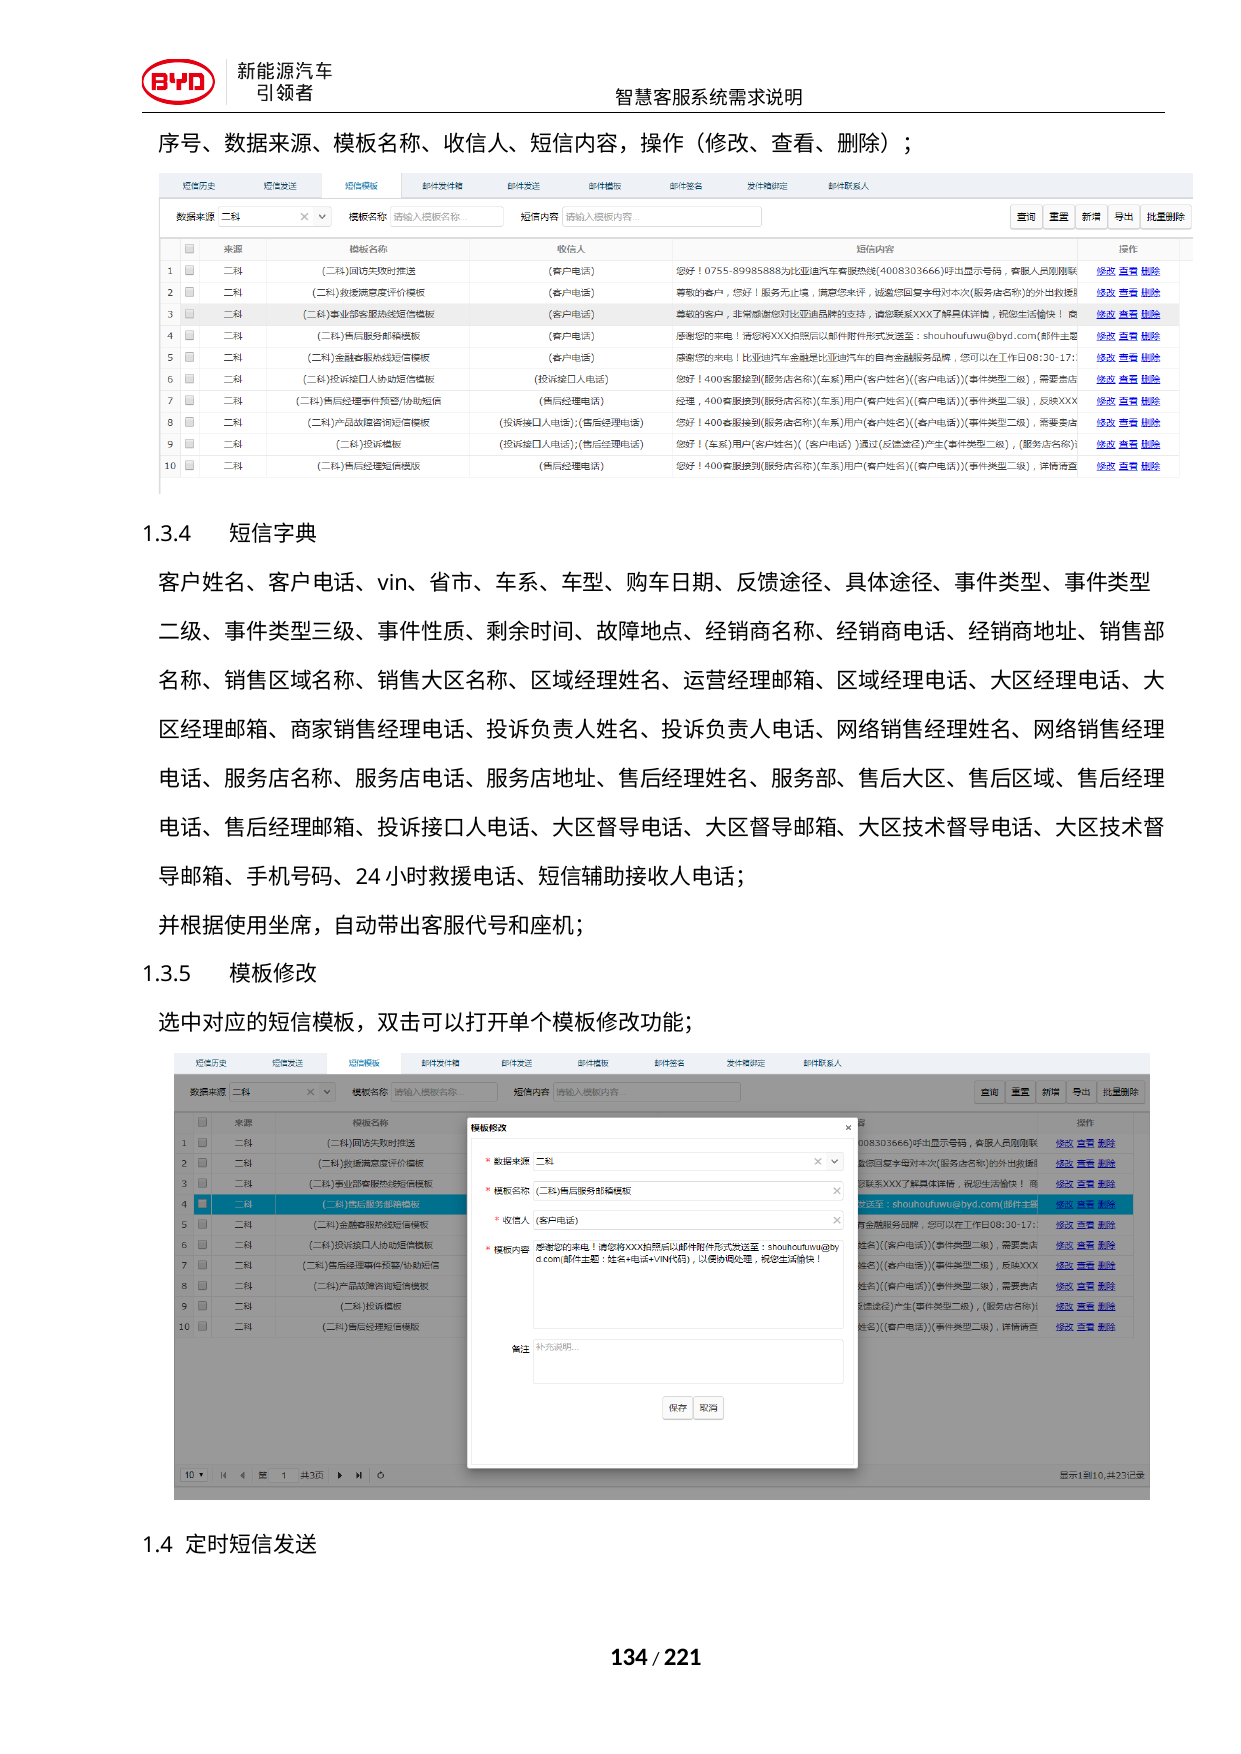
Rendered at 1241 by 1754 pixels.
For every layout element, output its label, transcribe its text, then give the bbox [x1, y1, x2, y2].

list 模板修改 [142, 956, 1165, 989]
list 短信字典 [142, 516, 1165, 549]
list 客户姓名、客户电话、vin、省市、车系、车型、购车日期、反馈途径、具体途径、事件类型、事件类型二级、事件类型三级、事件性质、剩余时间、故障地点、经销商名称、经销商电话、经销商地址、销售部名称、销售区域名称、销售大区名称、区域经理姓名、运营经理邮箱、区域经理电话、大区经理电话、大区经理邮箱、商家销售经理电话、投诉负责人姓名、投诉负责人电话、网络销售经理姓名、网络销售经理电话、服务店名称、服务店电话、服务店地址、售后经理姓名、服务部、售后大区、售后区域、售后经理电话、售后经理邮箱、投诉接口人电话、大区督导电话、大区督导邮箱、大区技术督导电话、大区技术督导邮箱、手机号码、24小时救援电话、短信辅助接收人电话； [158, 564, 1165, 892]
picture [174, 1053, 1150, 1500]
list 选中对应的短信模板，双击可以打开单个模板修改功能； [158, 1004, 1165, 1037]
list 序号、数据来源、模板名称、收信人、短信内容，操作（修改、查看、删除）； [158, 125, 1165, 158]
picture [141, 59, 332, 105]
picture [158, 173, 1193, 494]
list 定时短信发送 [142, 1526, 1165, 1559]
list 并根据使用坐席，自动带出客服代号和座机； [158, 907, 1165, 940]
